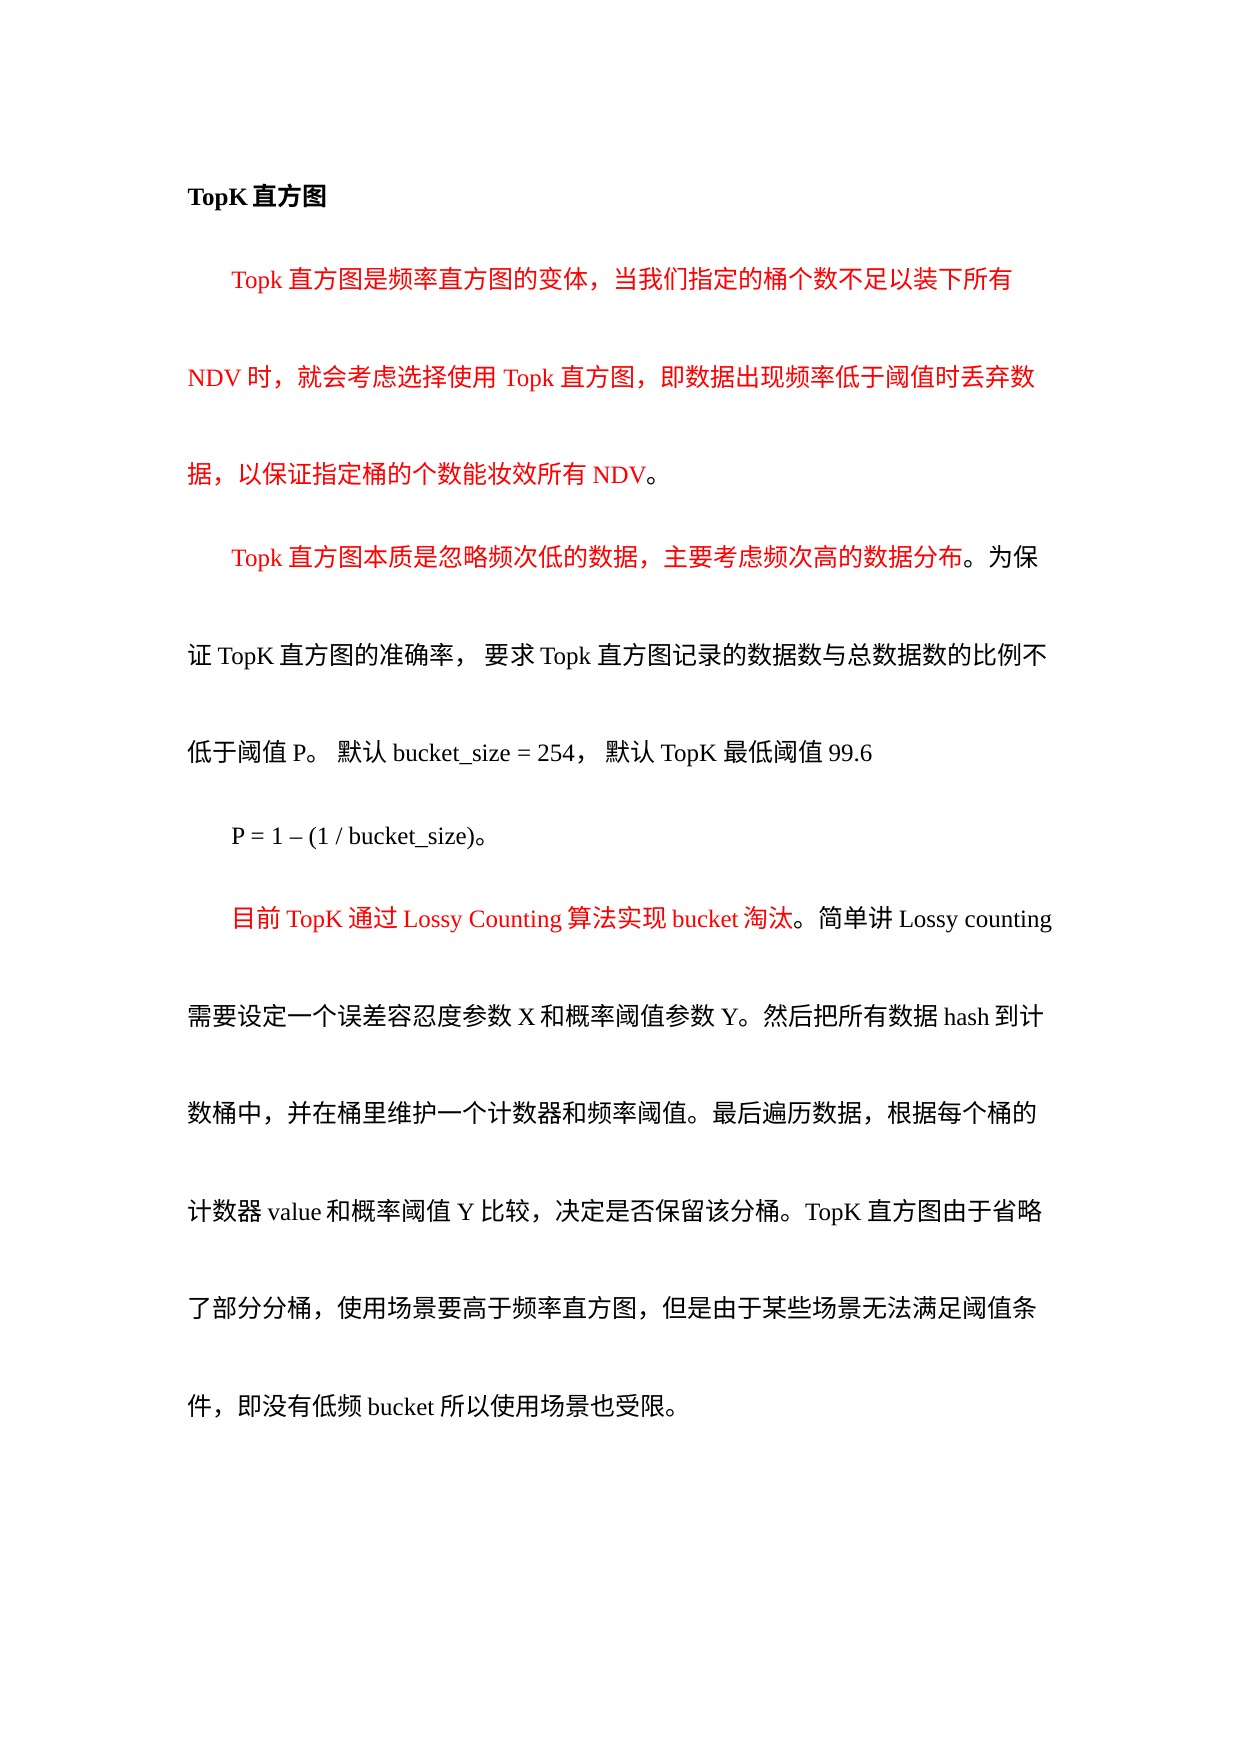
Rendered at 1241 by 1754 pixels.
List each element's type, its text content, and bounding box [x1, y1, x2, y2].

text P = 1 – (1 / bucket_size)。 [187, 801, 1053, 866]
text Topk 直方图本质是忽略频次低的数据，主要考虑频次高的数据分布。为保证TopK直方图的准确率， 要求Topk 直方图记录的数据数与总数据数的比例不低于阈值P。 默认 bucket_size = 254， 默认TopK 最低阈值99.6 [187, 523, 1053, 783]
text 目前TopK通过Lossy Counting算法实现bucket淘汰。简单讲Lossy counting需要设定一个误差容忍度参数X和概率阈值参数Y。然后把所有数据hash到计数桶中，并在桶里维护一个计数器和频率阈值。最后遍历数据，根据每个桶的计数器value和概率阈值Y比较，决定是否保留该分桶。TopK 直方图由于省略了部分分桶，使用场景要高于频率直方图，但是由于某些场景无法满足阈值条件，即没有低频bucket 所以使用场景也受限。 [187, 884, 1053, 1437]
text Topk 直方图是频率直方图的变体，当我们指定的桶个数不足以装下所有 NDV 时，就会考虑选择使用 Topk 直方图，即数据出现频率低于阈值时丢弃数据，以保证指定桶的个数能妆效所有NDV。 [187, 245, 1053, 505]
subtitle TopK直方图 [187, 162, 1053, 227]
